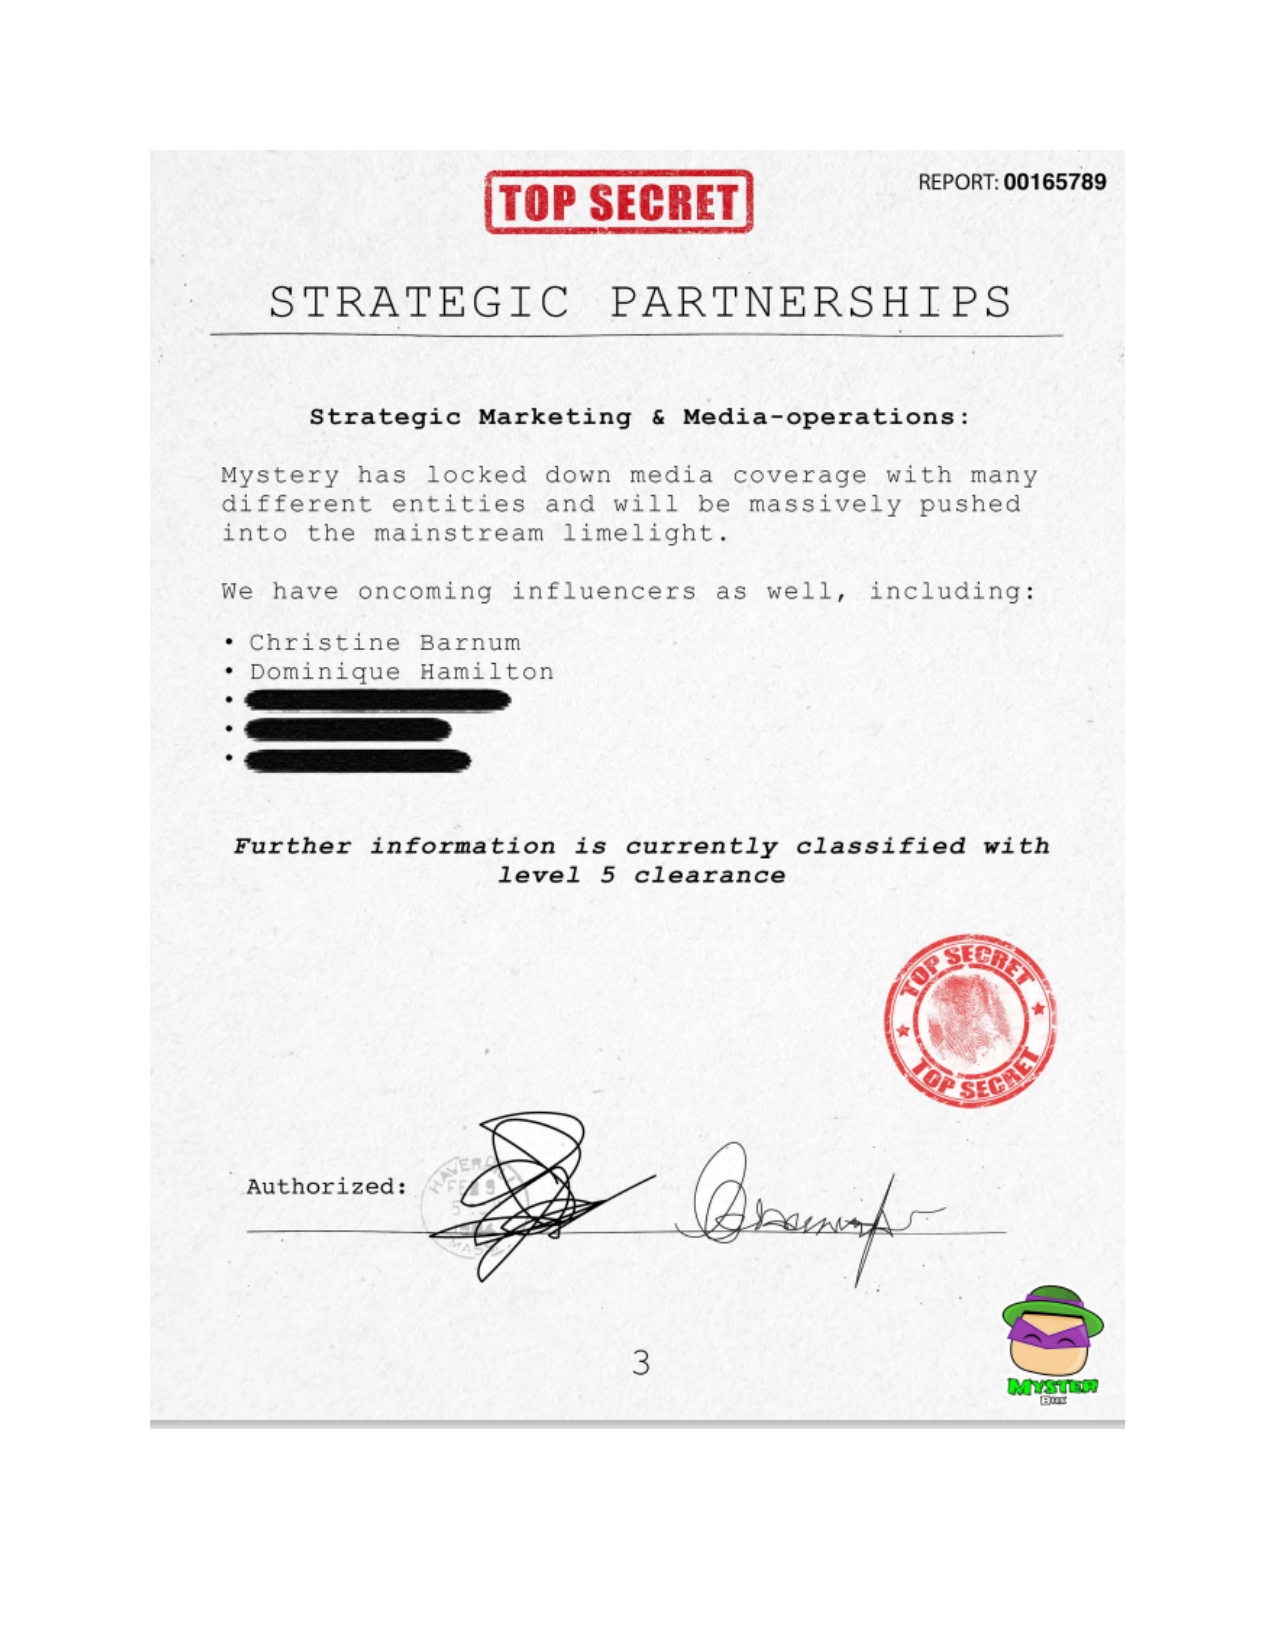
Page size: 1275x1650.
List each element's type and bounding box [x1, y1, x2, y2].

picture [150, 150, 1125, 1429]
